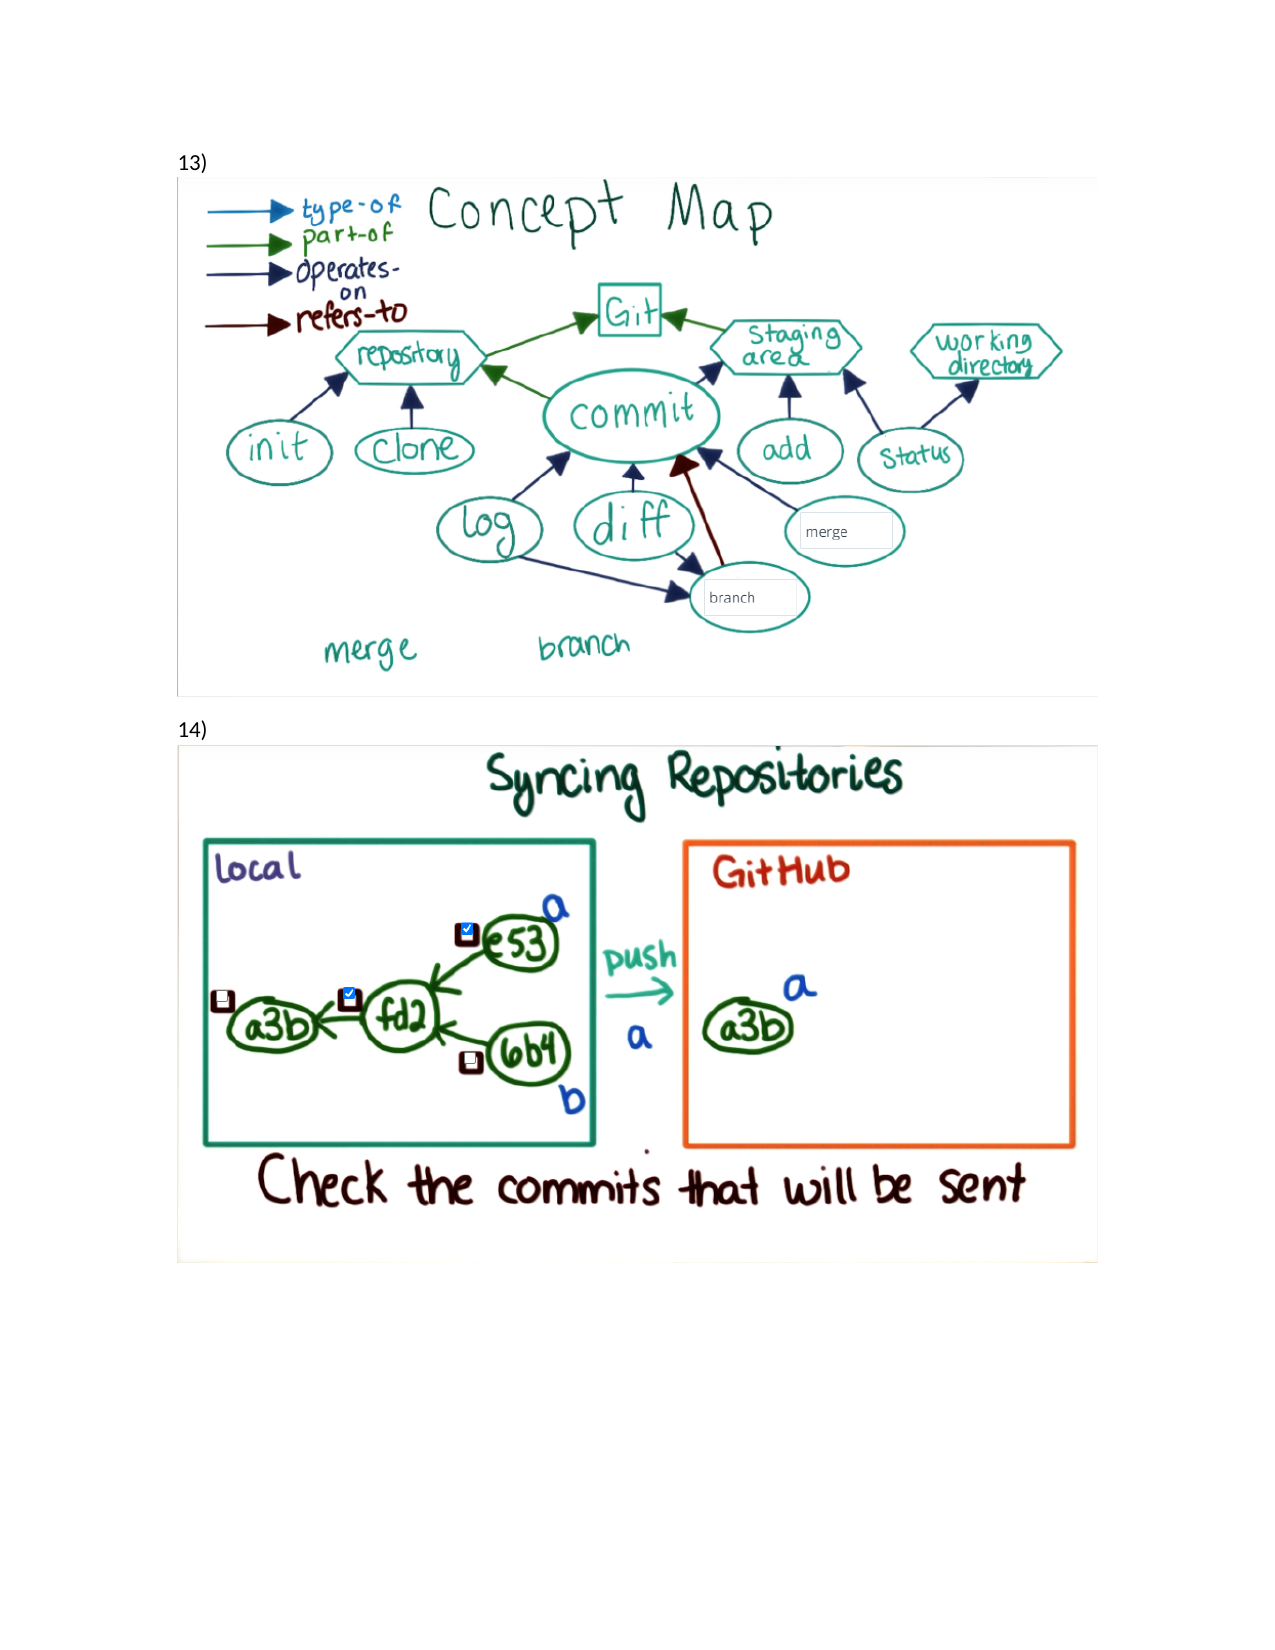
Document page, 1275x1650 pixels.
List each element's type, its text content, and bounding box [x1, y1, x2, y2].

text 13) [177, 148, 1098, 177]
picture [177, 177, 1098, 697]
picture [177, 745, 1098, 1263]
text 14) [177, 715, 1098, 745]
